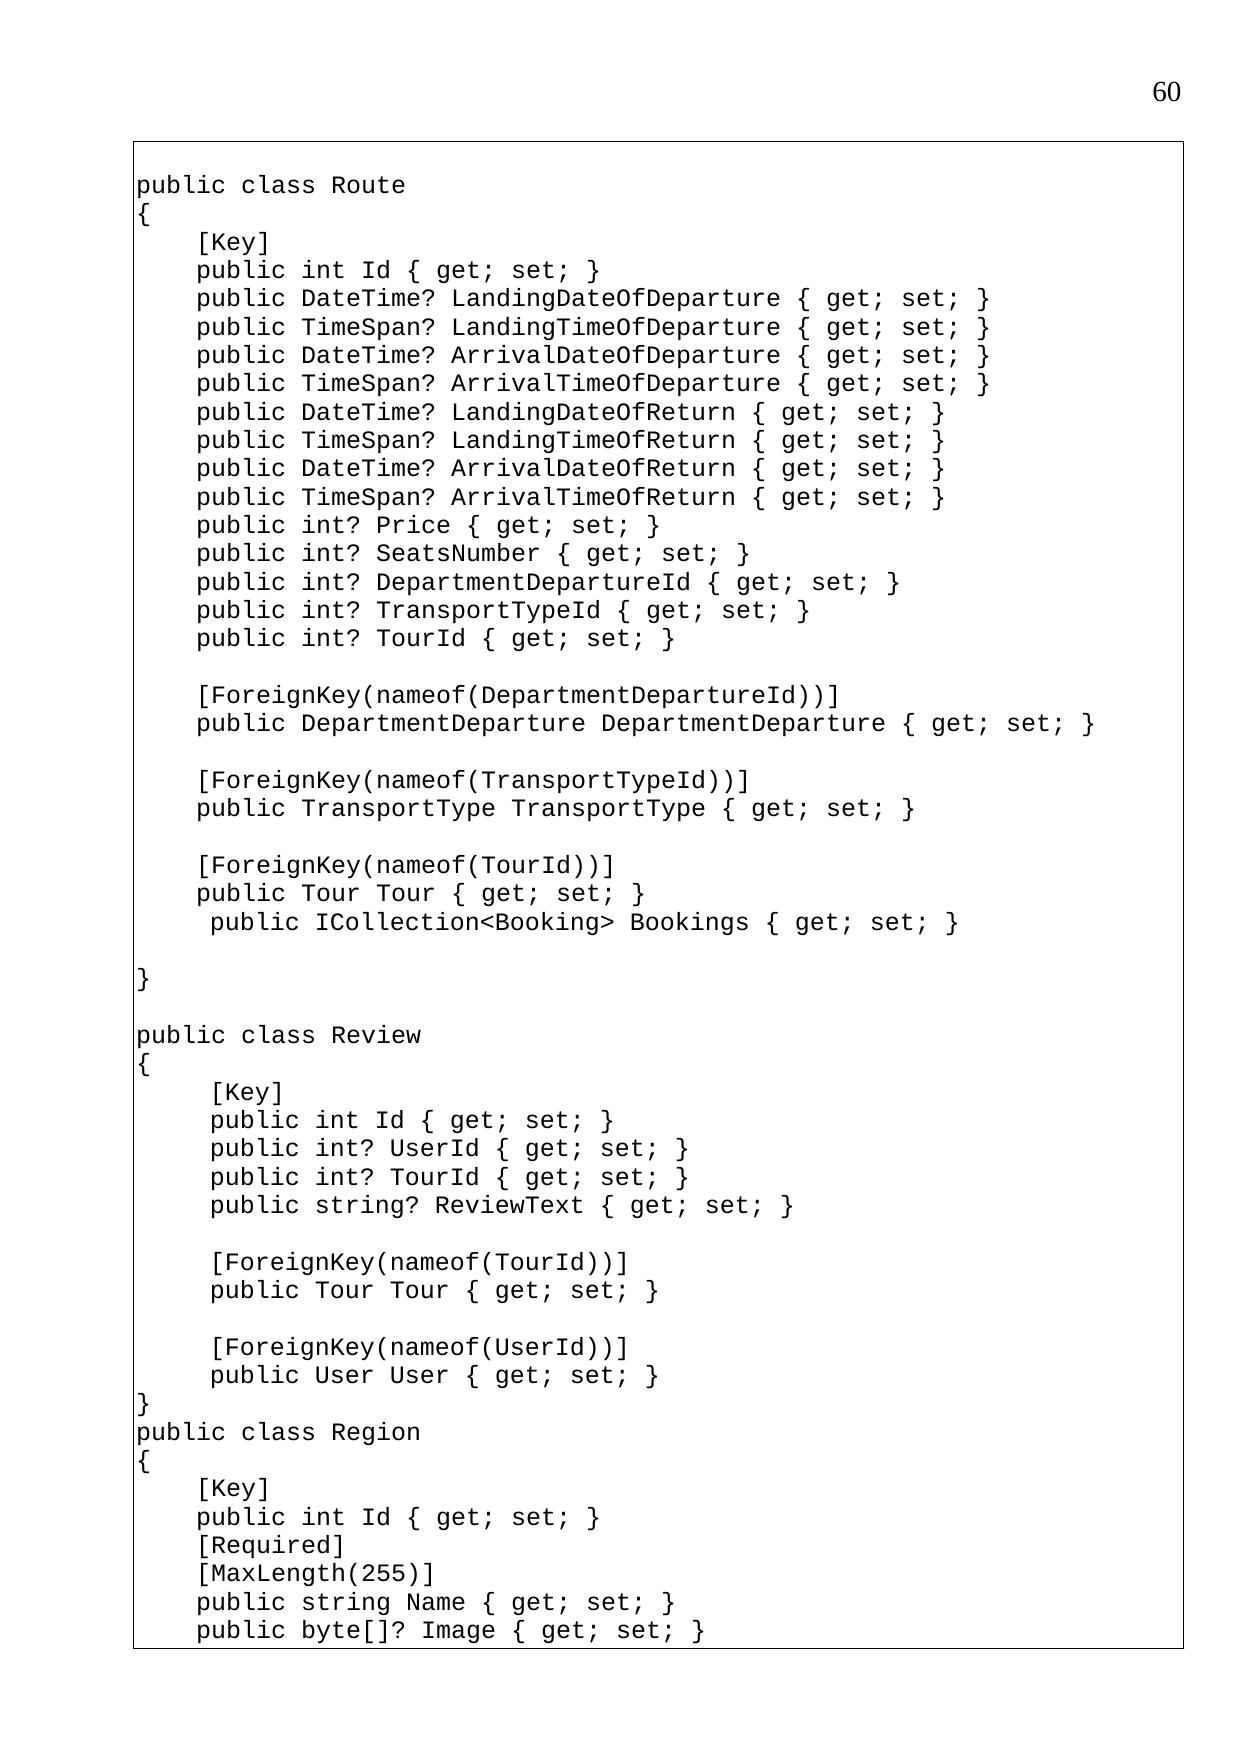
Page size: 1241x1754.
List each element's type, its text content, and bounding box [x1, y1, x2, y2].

text [Required] [136, 1532, 1181, 1561]
text public string? ReviewText { get; set; } [136, 1192, 1181, 1221]
text public class Review [136, 1022, 1181, 1051]
text public string Name { get; set; } [136, 1589, 1181, 1614]
text [MaxLength(255)] [136, 1561, 1181, 1589]
text } [136, 1391, 1181, 1419]
text [Key] [136, 1079, 1181, 1107]
text public int? UserId { get; set; } [136, 1136, 1181, 1164]
text public TimeSpan? LandingTimeOfReturn { get; set; } [136, 427, 1181, 456]
text public int? TourId { get; set; } [136, 626, 1181, 654]
text public DateTime? ArrivalDateOfDeparture { get; set; } [136, 342, 1181, 371]
text public Tour Tour { get; set; } [136, 881, 1181, 909]
text public int? SeatsNumber { get; set; } [136, 541, 1181, 569]
text public class Region [136, 1419, 1181, 1447]
text { [136, 1051, 1181, 1079]
text public TimeSpan? ArrivalTimeOfDeparture { get; set; } [136, 371, 1181, 399]
text [ForeignKey(nameof(UserId))] [136, 1334, 1181, 1362]
text } [136, 966, 1181, 994]
text public DateTime? LandingDateOfReturn { get; set; } [136, 399, 1181, 427]
text [ForeignKey(nameof(DepartmentDepartureId))] [136, 682, 1181, 711]
text public int Id { get; set; } [136, 1504, 1181, 1532]
text public int Id { get; set; } [136, 1107, 1181, 1136]
text { [136, 201, 1181, 229]
text public TransportType TransportType { get; set; } [136, 796, 1181, 824]
text public int? Price { get; set; } [136, 512, 1181, 541]
text public TimeSpan? LandingTimeOfDeparture { get; set; } [136, 314, 1181, 342]
text public class Route [136, 172, 1181, 201]
text public int? TourId { get; set; } [136, 1164, 1181, 1192]
text public int? TransportTypeId { get; set; } [136, 597, 1181, 626]
text public DepartmentDeparture DepartmentDeparture { get; set; } [136, 711, 1181, 739]
text [Key] [136, 229, 1181, 257]
text [ForeignKey(nameof(TourId))] [136, 852, 1181, 881]
text public User User { get; set; } [136, 1362, 1181, 1391]
text public byte[]? Image { get; set; } [134, 1614, 1183, 1648]
text [ForeignKey(nameof(TransportTypeId))] [136, 767, 1181, 796]
text public ICollection<Booking> Bookings { get; set; } [136, 909, 1181, 937]
text [ForeignKey(nameof(TourId))] [136, 1249, 1181, 1277]
text public TimeSpan? ArrivalTimeOfReturn { get; set; } [136, 484, 1181, 512]
text { [136, 1447, 1181, 1476]
text public DateTime? ArrivalDateOfReturn { get; set; } [136, 456, 1181, 484]
text public int Id { get; set; } [136, 257, 1181, 286]
text public int? DepartmentDepartureId { get; set; } [136, 569, 1181, 597]
text public Tour Tour { get; set; } [136, 1277, 1181, 1306]
text public DateTime? LandingDateOfDeparture { get; set; } [136, 286, 1181, 314]
text [Key] [136, 1476, 1181, 1504]
